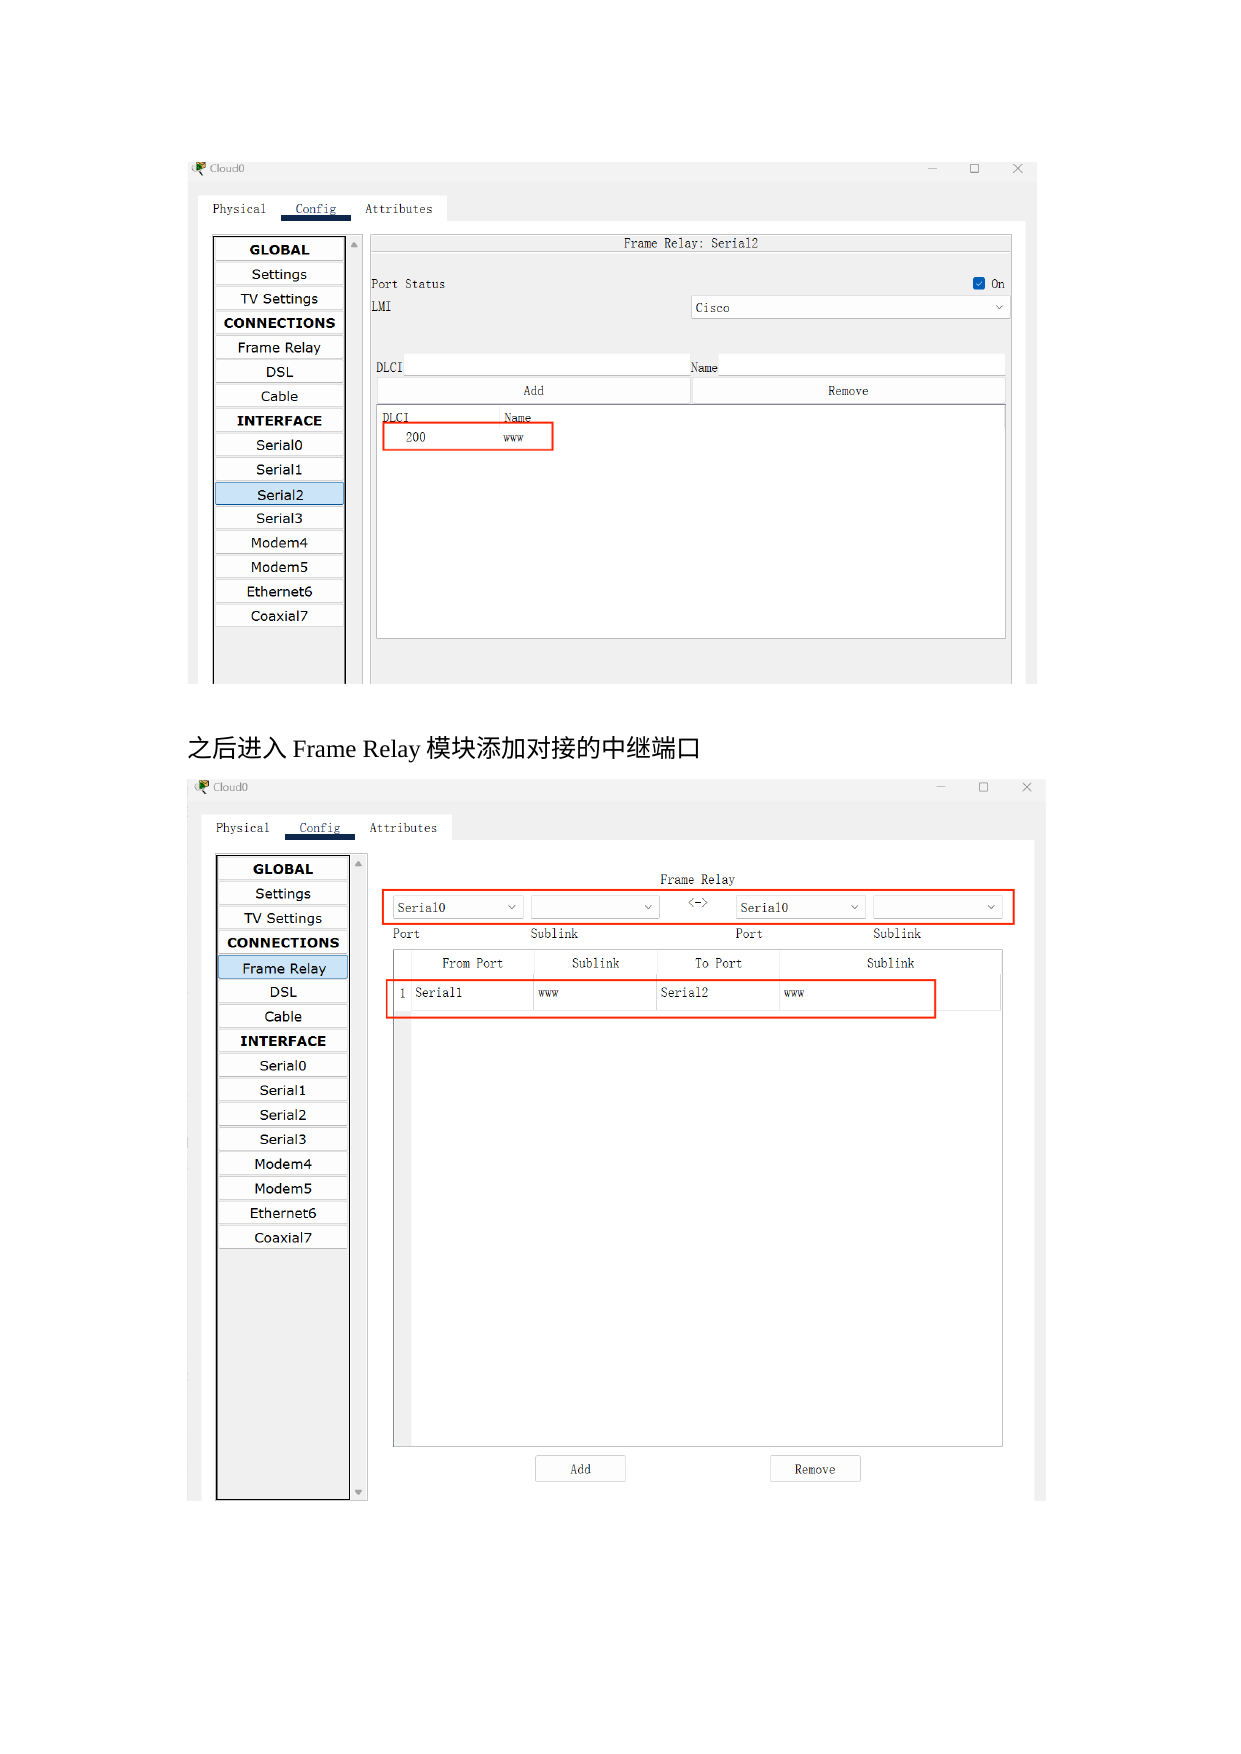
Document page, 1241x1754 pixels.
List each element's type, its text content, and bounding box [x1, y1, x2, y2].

picture [187, 779, 1046, 1501]
picture [187, 162, 1038, 684]
text 之后进入Frame Relay模块添加对接的中继端口 [187, 714, 1053, 779]
